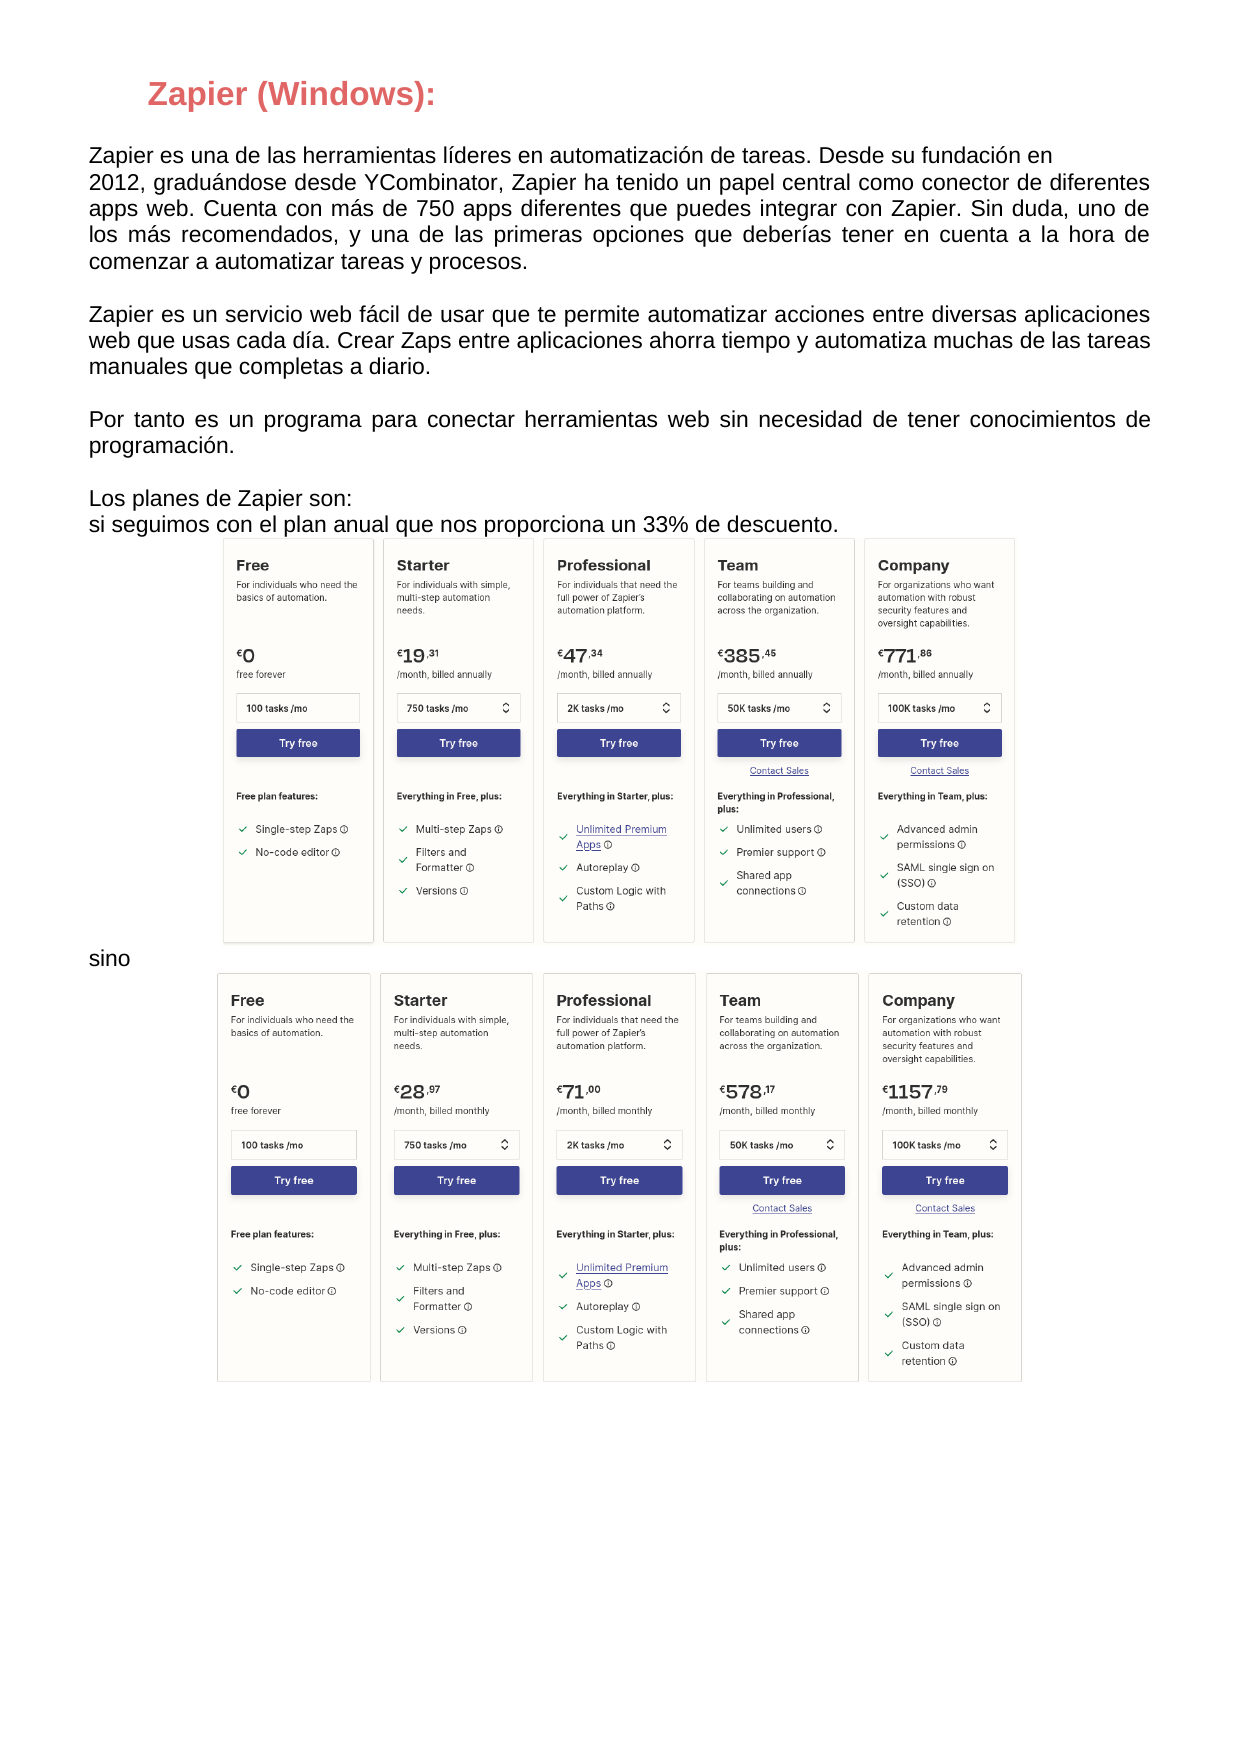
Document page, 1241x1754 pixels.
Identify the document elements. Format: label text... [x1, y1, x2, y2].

picture [217, 971, 1024, 1382]
text Los planes de Zapier son: [88, 485, 1152, 511]
text Zapier es una de las herramientas líderes en automatización de tareas. Desde su fundación en [88, 142, 1152, 169]
picture [222, 537, 1018, 946]
text 2012, graduándose desde YCombinator, Zapier ha tenido un papel central como conector de diferentes apps web. Cuenta con más de 750 apps diferentes que puedes integrar con Zapier. Sin duda, uno de los más recomendados, y una de las primeras opciones que deberías tener en cuenta a la hora de comenzar a automatizar tareas y procesos. [88, 169, 1152, 274]
text Zapier es un servicio web fácil de usar que te permite automatizar acciones entre diversas aplicaciones web que usas cada día. Crear Zaps entre aplicaciones ahorra tiempo y automatiza muchas de las tareas manuales que completas a diario. [88, 301, 1152, 379]
subtitle Zapier (Windows): [147, 74, 1152, 112]
text Por tanto es un programa para conectar herramientas web sin necesidad de tener conocimientos de programación. [88, 406, 1152, 459]
text si seguimos con el plan anual que nos proporciona un 33% de descuento. [88, 511, 1152, 538]
text sino [88, 945, 1152, 972]
